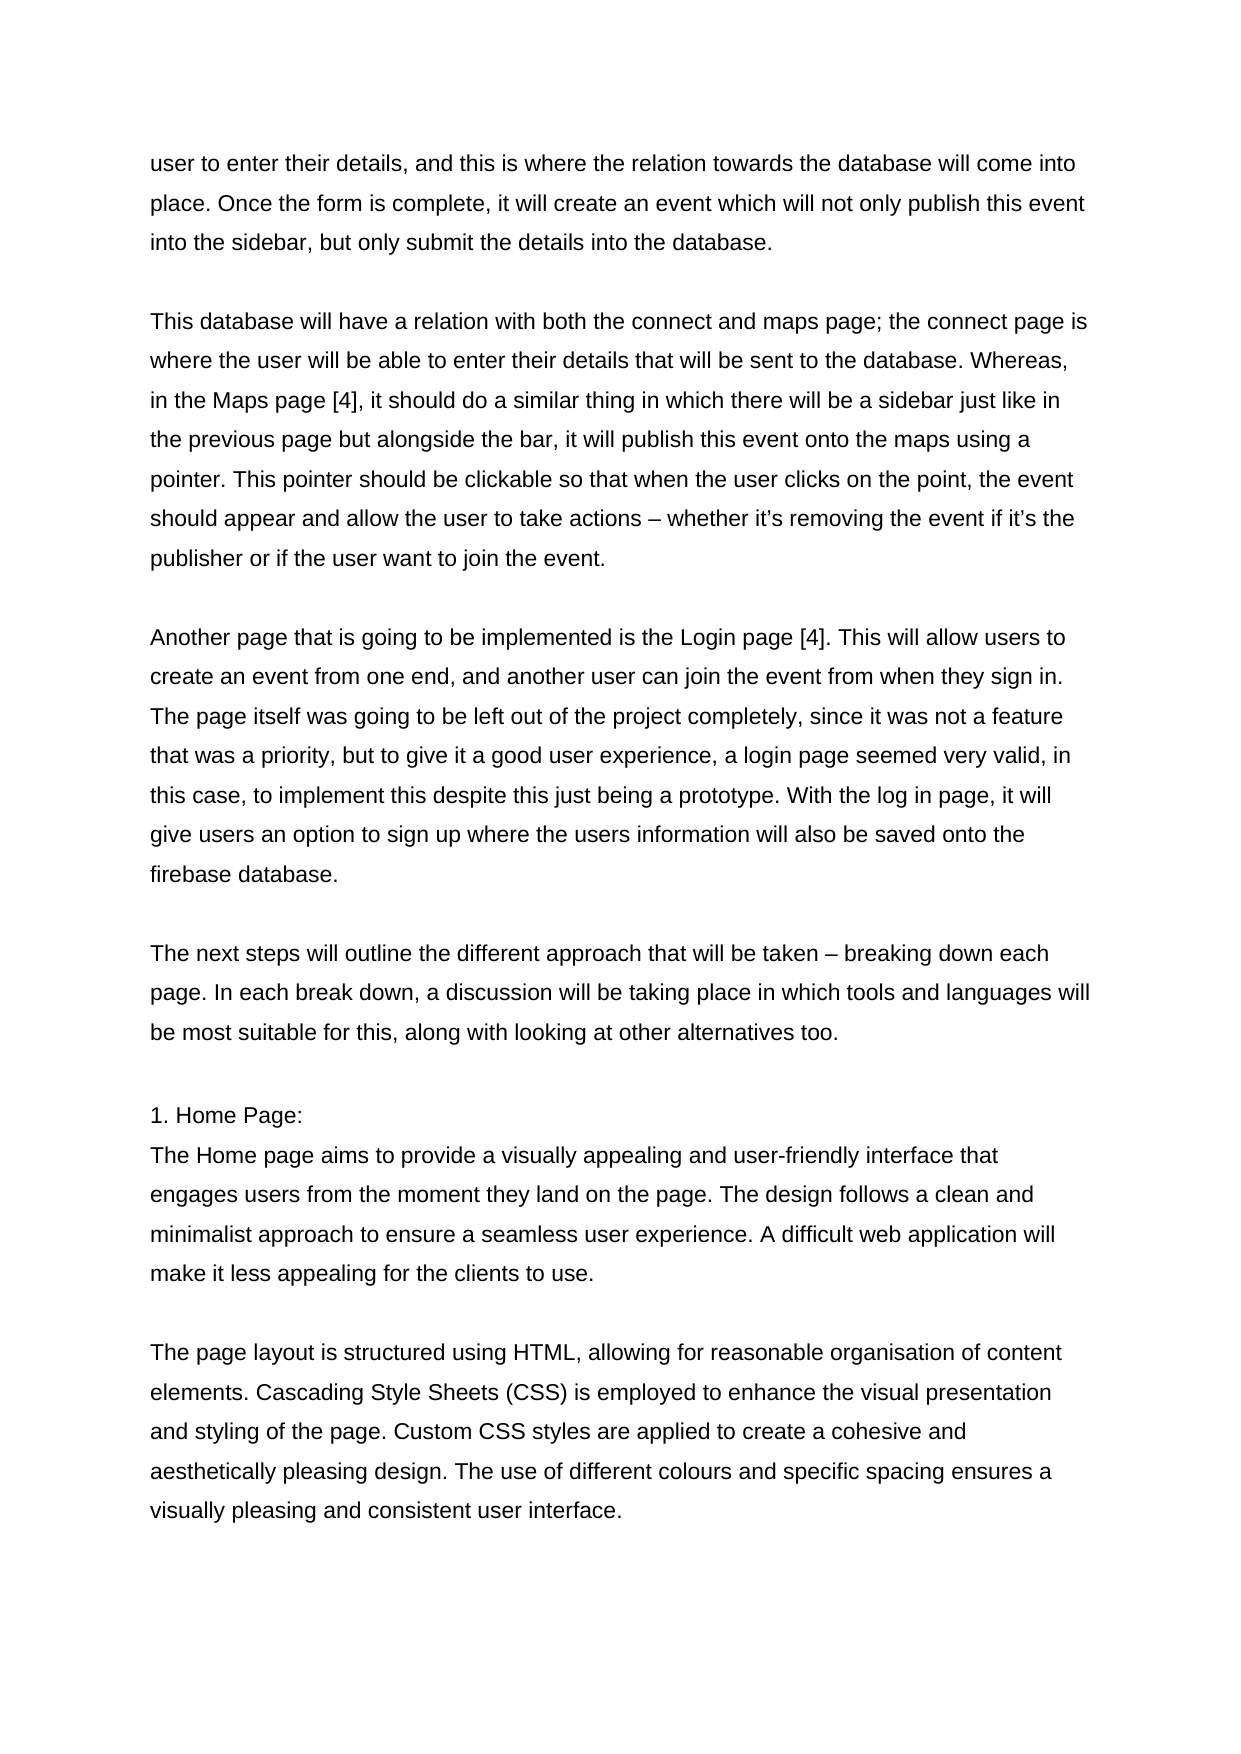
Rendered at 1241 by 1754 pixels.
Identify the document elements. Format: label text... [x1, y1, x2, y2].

text This database will have a relation with both the connect and maps page; the connect page is where the user will be able to enter their details that will be sent to the database. Whereas, in the Maps page [4], it should do a similar thing in which there will be a sidebar just like in the previous page but alongside the bar, it will publish this event onto the maps using a pointer. This pointer should be clickable so that when the user clicks on the point, the event should appear and allow the user to take actions – whether it’s removing the event if it’s the publisher or if the user want to join the event. [150, 308, 1090, 571]
text The page layout is structured using HTML, allowing for reasonable organisation of content elements. Cascading Style Sheets (CSS) is employed to enhance the visual presentation and styling of the page. Custom CSS styles are applied to create a cohesive and aesthetically pleasing design. The use of different colours and specific spacing ensures a visually pleasing and consistent user interface. [150, 1339, 1090, 1523]
text The next steps will outline the different approach that will be taken – breaking down each page. In each break down, a discussion will be taking place in which tools and languages will be most suitable for this, along with looking at other alternatives too. [150, 939, 1090, 1088]
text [150, 150, 1090, 255]
text Another page that is going to be implemented is the Login page [4]. This will allow users to create an event from one end, and another user can join the event from when they sign in. The page itself was going to be left out of the project completely, since it was not a feature that was a priority, but to give it a good user experience, a login page seemed very valid, in this case, to implement this despite this just being a prototype. With the log in page, it will give users an option to sign up where the users information will also be saved onto the firebase database. [150, 624, 1090, 887]
text 1. Home Page: [150, 1102, 1090, 1129]
text The Home page aims to provide a visually appealing and user-friendly interface that engages users from the moment they land on the page. The design follows a clean and minimalist approach to ensure a seamless user experience. A difficult web application will make it less appealing for the clients to use. [150, 1142, 1090, 1287]
